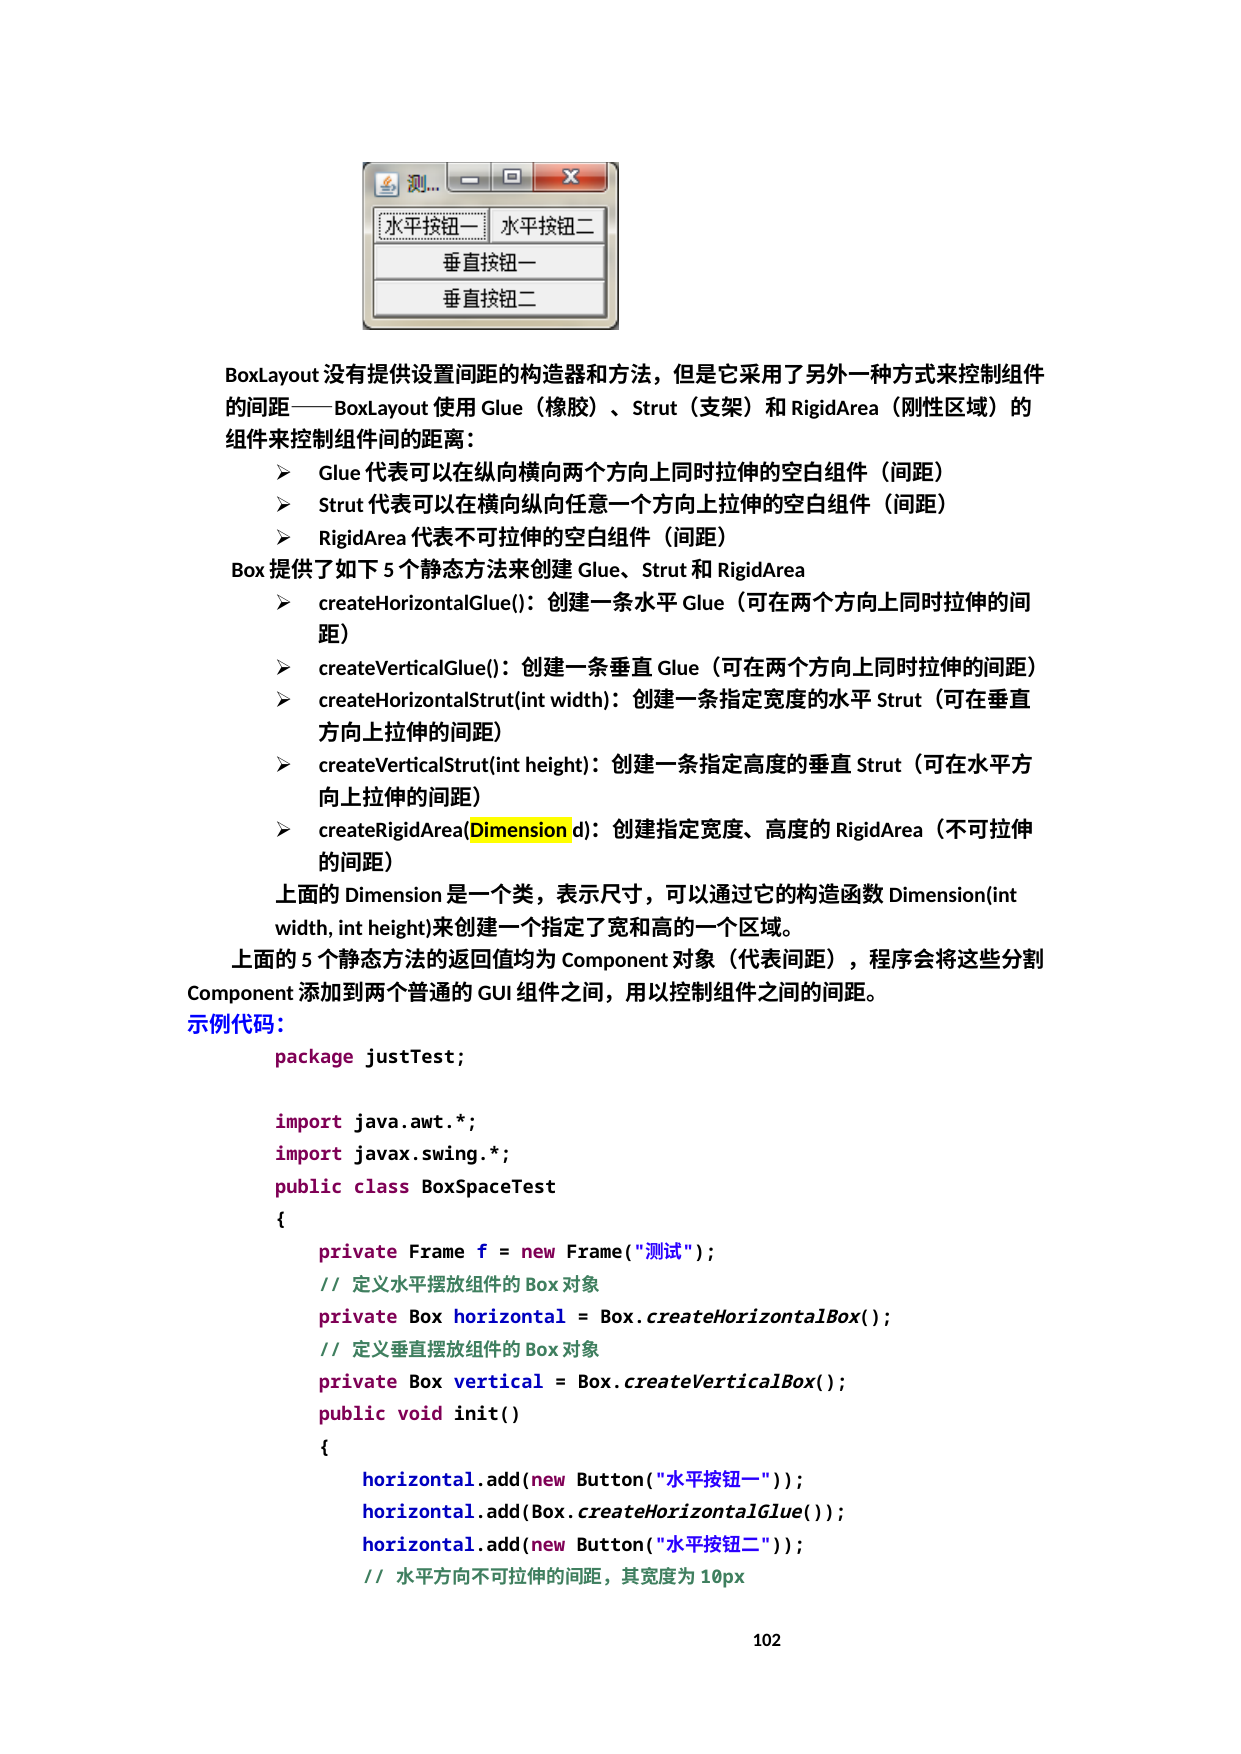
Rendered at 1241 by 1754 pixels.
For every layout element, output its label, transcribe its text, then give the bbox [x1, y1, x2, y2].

list createVerticalStrut(int height)：创建一条指定高度的垂直Strut（可在水平方向上拉伸的间距） [275, 747, 1053, 812]
text private Frame f = new Frame("测试"); [231, 1234, 1053, 1267]
text import java.awt.*; [231, 1104, 1053, 1137]
list Strut代表可以在横向纵向任意一个方向上拉伸的空白组件（间距） [275, 487, 1053, 519]
text private Box horizontal = Box.createHorizontalBox(); [231, 1299, 1053, 1332]
list 示例代码： [187, 1007, 1053, 1039]
text // 定义水平摆放组件的Box对象 [231, 1267, 1053, 1299]
list createVerticalGlue()：创建一条垂直Glue（可在两个方向上同时拉伸的间距） [275, 649, 1053, 682]
text { [231, 1429, 1053, 1462]
text { [231, 1202, 1053, 1234]
text // 定义垂直摆放组件的Box对象 [231, 1332, 1053, 1364]
text horizontal.add(new Button("水平按钮一")); [231, 1462, 1053, 1494]
text horizontal.add(new Button("水平按钮二")); [231, 1527, 1053, 1559]
list createHorizontalStrut(int width)：创建一条指定宽度的水平Strut（可在垂直方向上拉伸的间距） [275, 682, 1053, 747]
text public class BoxSpaceTest [231, 1169, 1053, 1202]
text private Box vertical = Box.createVerticalBox(); [231, 1364, 1053, 1397]
list 上面的5个静态方法的返回值均为Component对象（代表间距），程序会将这些分割Component添加到两个普通的GUI组件之间，用以控制组件之间的间距。 [187, 942, 1053, 1007]
list createRigidArea(Dimension d)：创建指定宽度、高度的RigidArea（不可拉伸的间距） [275, 812, 1053, 877]
text package justTest; [231, 1039, 1053, 1072]
text // 水平方向不可拉伸的间距，其宽度为10px [231, 1559, 1053, 1592]
list Glue代表可以在纵向横向两个方向上同时拉伸的空白组件（间距） [275, 454, 1053, 487]
text import javax.swing.*; [231, 1137, 1053, 1169]
text horizontal.add(Box.createHorizontalGlue()); [231, 1494, 1053, 1527]
list Box提供了如下5个静态方法来创建Glue、Strut和RigidArea [187, 552, 1053, 584]
picture [362, 162, 619, 330]
text public void init() [231, 1397, 1053, 1429]
list createHorizontalGlue()：创建一条水平Glue（可在两个方向上同时拉伸的间距） [275, 584, 1053, 649]
list 上面的Dimension是一个类，表示尺寸，可以通过它的构造函数Dimension(int width, int height)来创建一个指定了宽和高的一个区域。 [275, 877, 1053, 942]
text BoxLayout没有提供设置间距的构造器和方法，但是它采用了另外一种方式来控制组件的间距——BoxLayout使用Glue（橡胶）、Strut（支架）和RigidArea（刚性区域）的组件来控制组件间的距离： [225, 357, 1053, 454]
list RigidArea代表不可拉伸的空白组件（间距） [275, 519, 1053, 552]
